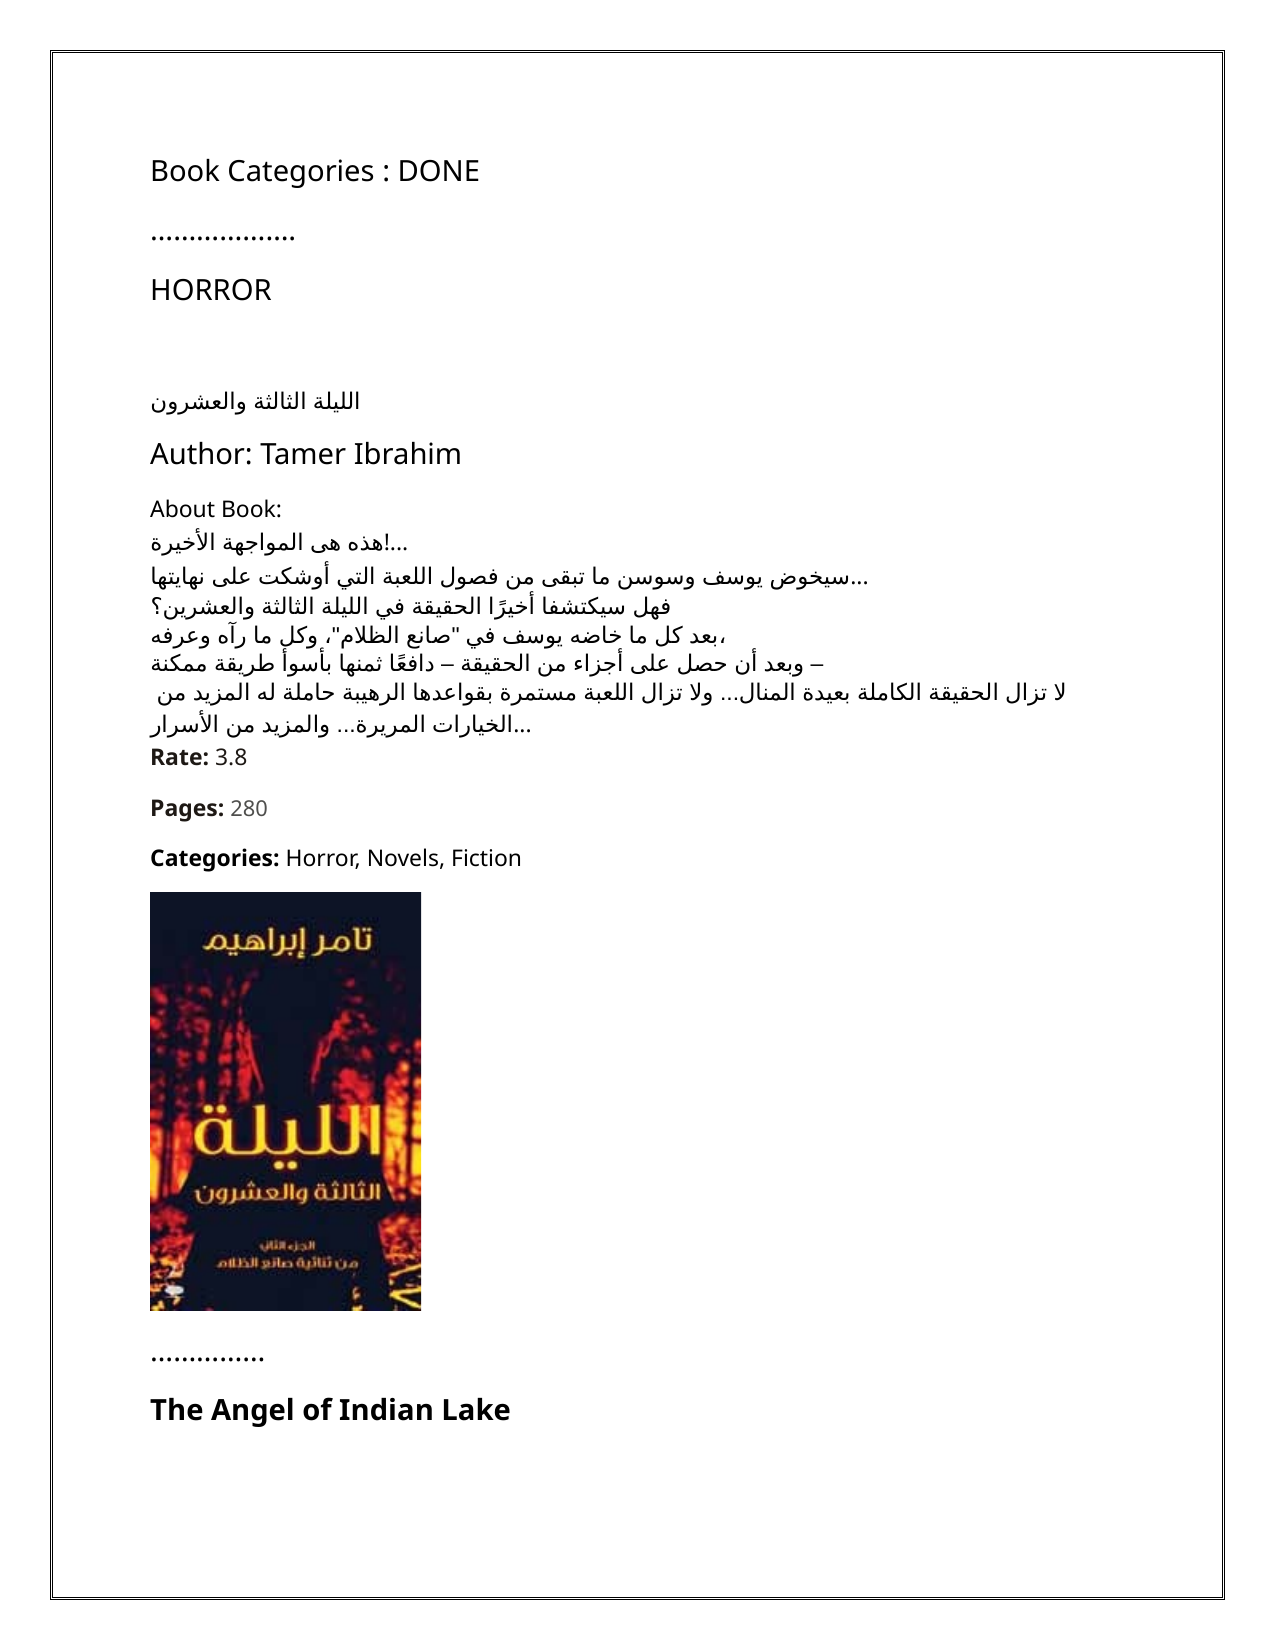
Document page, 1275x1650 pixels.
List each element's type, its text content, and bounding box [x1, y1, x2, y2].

text ………………. [150, 209, 1125, 249]
text Author: Tamer Ibrahim [150, 433, 1125, 473]
text الليلة الثالثة والعشرون [150, 388, 1125, 414]
text HORROR [150, 269, 1125, 309]
text Pages: 280 [230, 792, 1125, 823]
text Categories: Horror, Novels, Fiction [150, 842, 1125, 873]
picture [150, 892, 422, 1311]
text The Angel of Indian Lake [150, 1389, 1125, 1429]
text …………… [150, 1330, 1125, 1369]
text About Book: هذه هى المواجهة الأخيرة!... سيخوض يوسف وسوسن ما تبقى من فصول اللعبة التي أوشكت على نهايتها... فهل سيكتشفا أخيرًا الحقيقة في الليلة الثالثة والعشرين؟ بعد كل ما خاضه يوسف في "صانع الظلام"، وكل ما رآه وعرفه، وبعد أن حصل على أجزاء من الحقيقة – دافعًا ثمنها بأسوأ طريقة ممكنة – لا تزال الحقيقة الكاملة بعيدة المنال... ولا تزال اللعبة مستمرة بقواعدها الرهيبة حاملة له المزيد من الخيارات المريرة... والمزيد من الأسرار... Rate: 3.8 [150, 492, 1125, 772]
text Book Categories : DONE [150, 150, 1125, 190]
